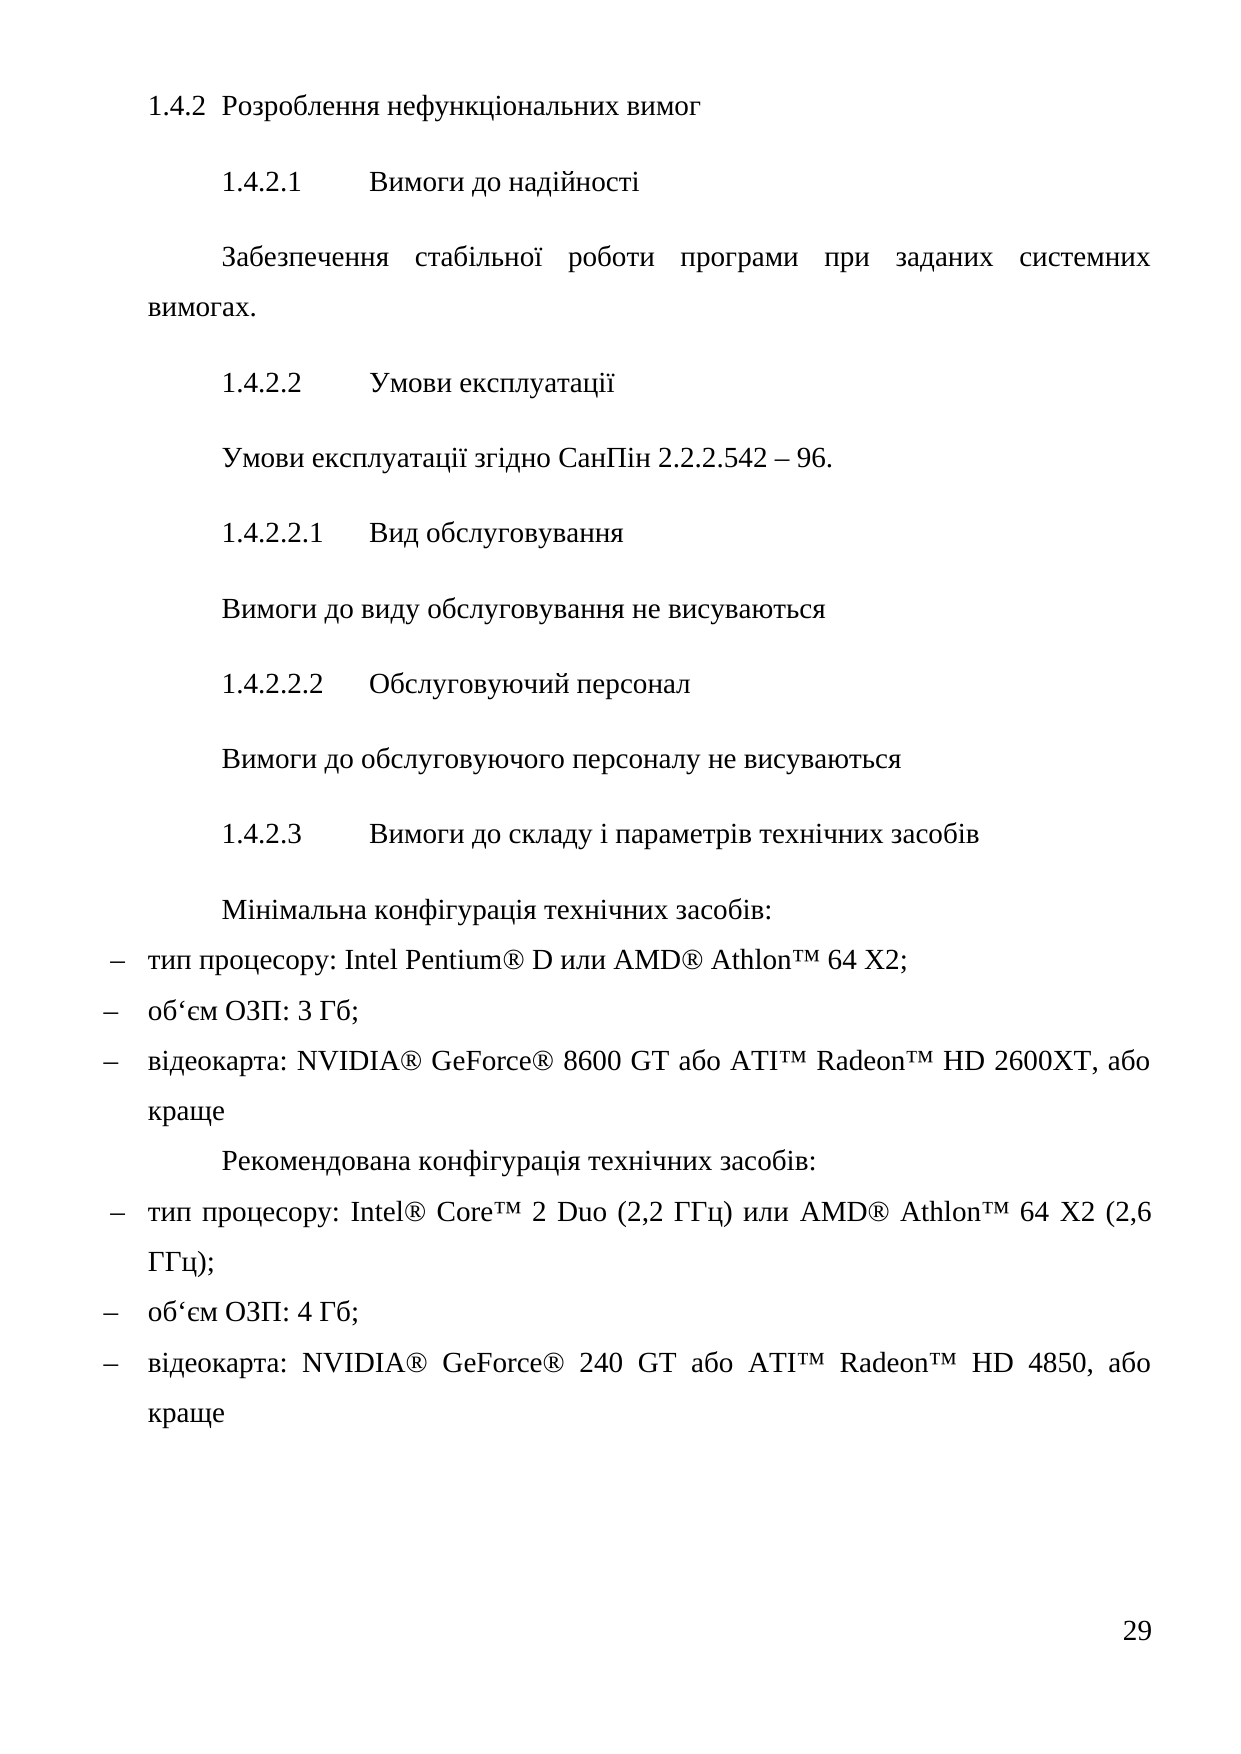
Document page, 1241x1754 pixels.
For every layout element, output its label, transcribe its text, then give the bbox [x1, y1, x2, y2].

list відеокарта: NVIDIA® GeForce® 240 GT або ATI™ Radeon™ HD 4850, або краще [103, 1345, 1152, 1429]
text Мінімальна конфігурація технічних засобів: [148, 892, 1152, 926]
list об‘єм ОЗП: 4 Гб; [103, 1294, 1152, 1328]
subtitle Вимоги до складу і параметрів технічних засобів [148, 817, 1152, 850]
subtitle Обслуговуючий персонал [148, 666, 1152, 699]
text Вимоги до виду обслуговування не висуваються [148, 591, 1152, 624]
text Рекомендована конфігурація технічних засобів: [148, 1143, 1152, 1177]
list відеокарта: NVIDIA® GeForce® 8600 GT або ATI™ Radeon™ HD 2600XT, або краще [103, 1043, 1152, 1127]
subtitle Вид обслуговування [148, 515, 1152, 549]
list тип процесору: Intel® Core™ 2 Duo (2,2 ГГц) или AMD® Athlon™ 64 X2 (2,6 ГГц); [110, 1194, 1152, 1278]
subtitle Умови експлуатації [148, 365, 1152, 398]
text Умови експлуатації згідно СанПін 2.2.2.542 – 96. [148, 440, 1152, 474]
list тип процесору: Intel Pentium® D или AMD® Athlon™ 64 X2; [110, 942, 1152, 976]
subtitle Вимоги до надійності [148, 164, 1152, 197]
list об‘єм ОЗП: 3 Гб; [103, 993, 1152, 1026]
subtitle Розроблення нефункціональних вимог [148, 88, 1152, 122]
text Вимоги до обслуговуючого персоналу не висуваються [148, 741, 1152, 775]
text Забезпечення стабільної роботи програми при заданих системних вимогах. [148, 239, 1152, 323]
